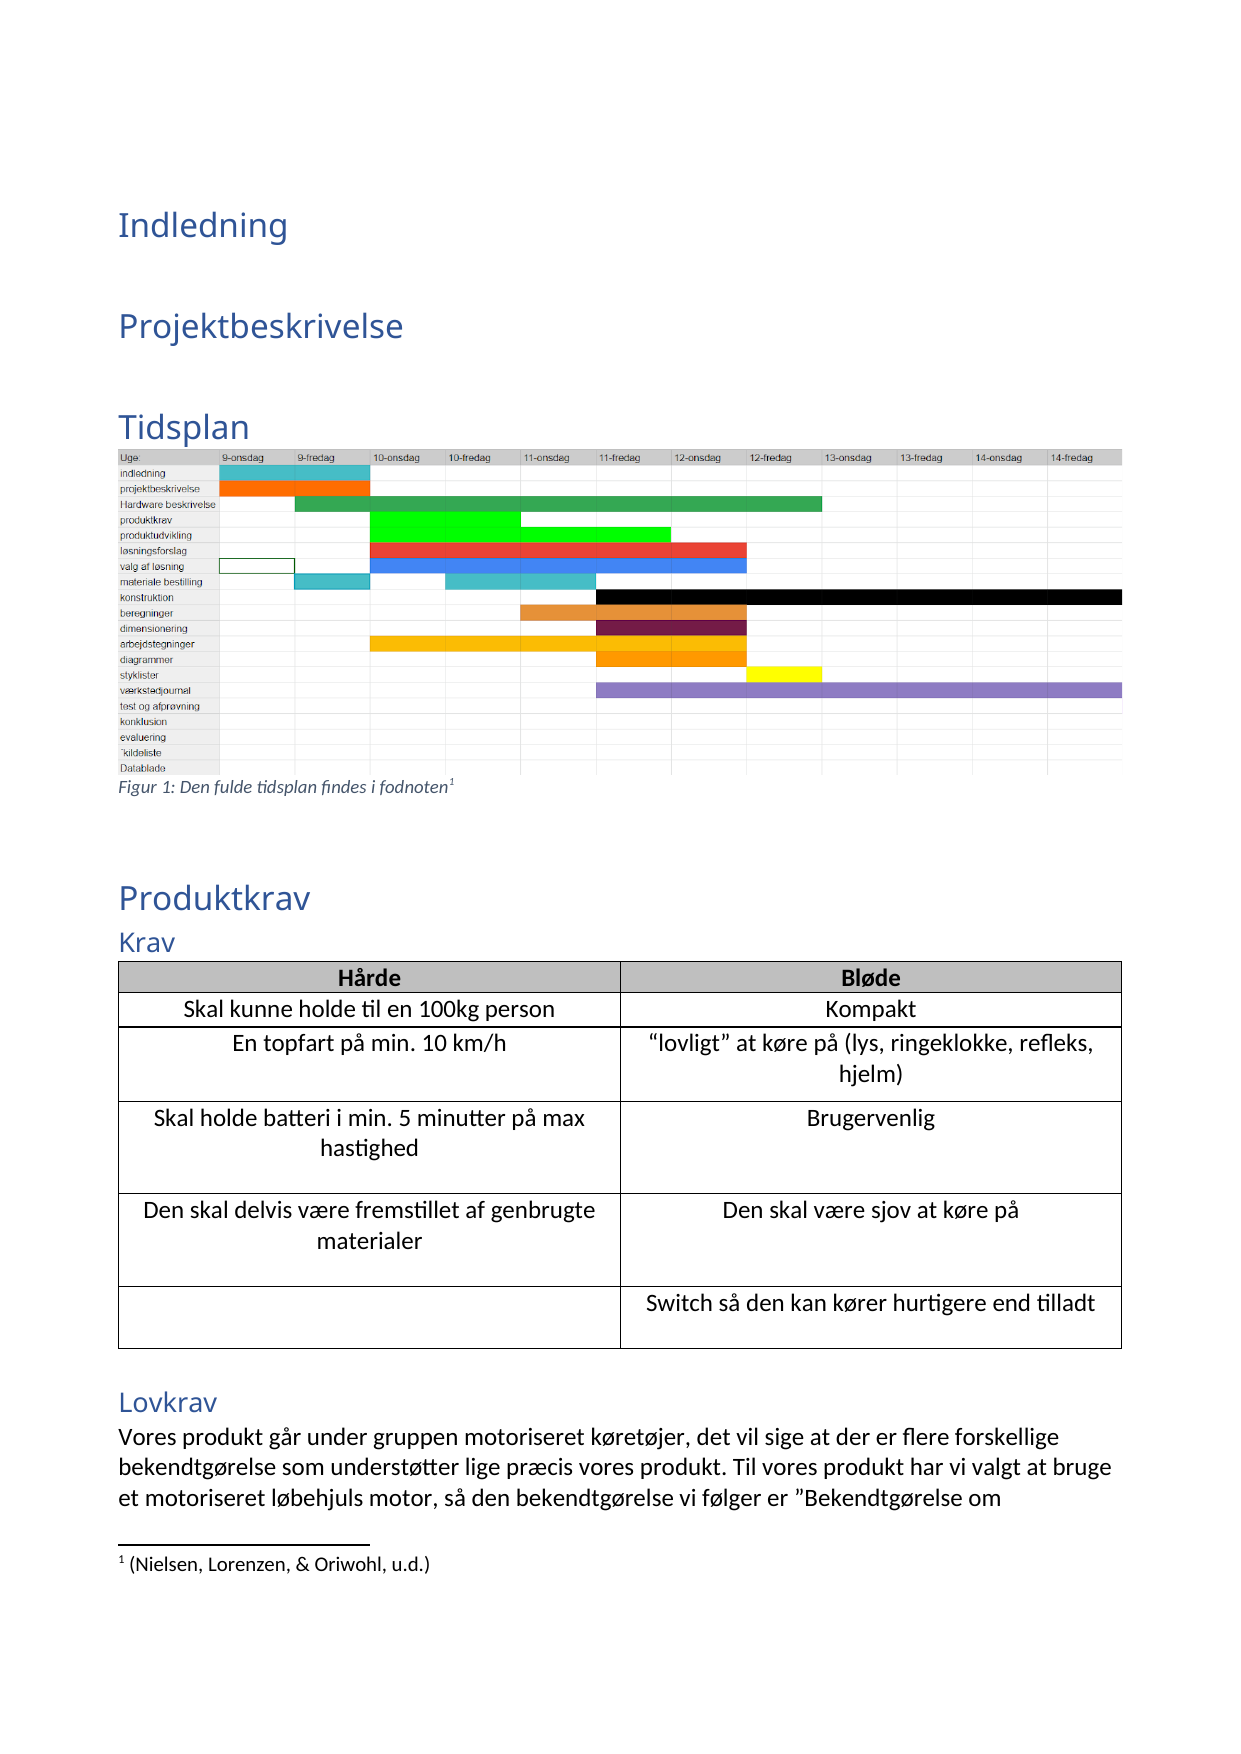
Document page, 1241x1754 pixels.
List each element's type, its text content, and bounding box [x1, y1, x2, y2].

table_cell [119, 1287, 620, 1348]
picture [118, 449, 1123, 775]
subtitle Produktkrav [118, 874, 1122, 920]
subtitle Krav [118, 924, 1122, 961]
table_cell Brugervenlig [621, 1102, 1121, 1193]
table_header Hårde [119, 962, 620, 992]
table_header Bløde [621, 962, 1121, 992]
subtitle Projektbeskrivelse [118, 303, 1122, 348]
subtitle Tidsplan [118, 404, 1122, 449]
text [118, 1421, 1122, 1512]
table_cell Skal kunne holde til en 100kg person [119, 993, 620, 1026]
table_cell Den skal være sjov at køre på [621, 1194, 1121, 1286]
subtitle Indledning [118, 202, 1122, 248]
table_cell “lovligt” at køre på (lys, ringeklokke, refleks, hjelm) [621, 1028, 1121, 1101]
table_cell Kompakt [621, 993, 1121, 1026]
table_cell En topfart på min. 10 km/h [119, 1028, 620, 1101]
table_cell Skal holde batteri i min. 5 minutter på max hastighed [119, 1102, 620, 1193]
table_cell Den skal delvis være fremstillet af genbrugte materialer [119, 1194, 620, 1286]
table_cell Switch så den kan kører hurtigere end tilladt [621, 1287, 1121, 1348]
subtitle Lovkrav [118, 1384, 1122, 1421]
